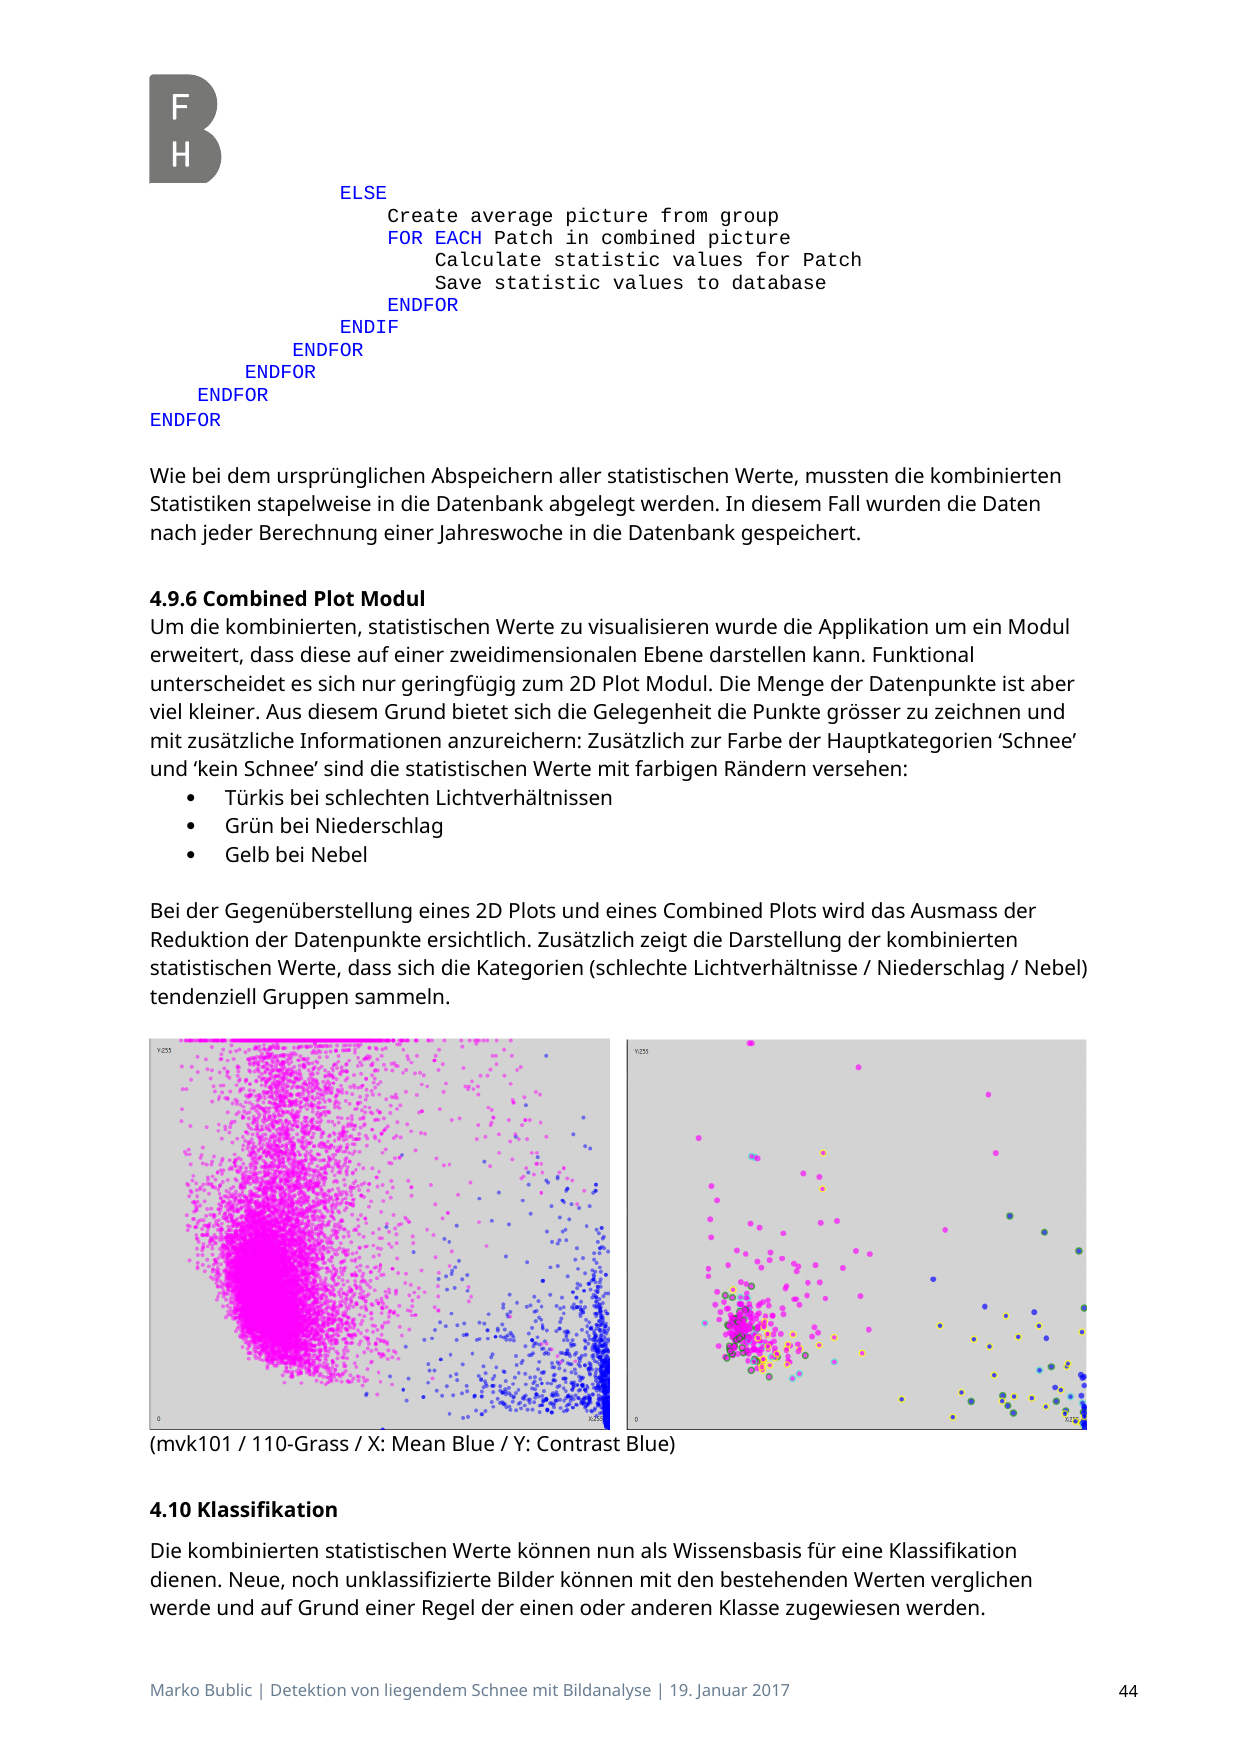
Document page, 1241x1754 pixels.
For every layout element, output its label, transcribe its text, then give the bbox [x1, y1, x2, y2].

text (mvk101 / 110-Grass / X: Mean Blue / Y: Contrast Blue) [149, 1429, 1093, 1458]
text Wie bei dem ursprünglichen Abspeichern aller statistischen Werte, mussten die kombinierten Statistiken stapelweise in die Datenbank abgelegt werden. In diesem Fall wurden die Daten nach jeder Berechnung einer Jahreswoche in die Datenbank gespeichert. [149, 461, 1093, 546]
list Gelb bei Nebel [187, 840, 1093, 868]
subtitle Combined Plot Modul [149, 584, 1093, 612]
text Bei der Gegenüberstellung eines 2D Plots und eines Combined Plots wird das Ausmass der Reduktion der Datenpunkte ersichtlich. Zusätzlich zeigt die Darstellung der kombinierten statistischen Werte, dass sich die Kategorien (schlechte Lichtverhältnisse / Niederschlag / Nebel) tendenziell Gruppen sammeln. [149, 897, 1093, 1010]
list Türkis bei schlechten Lichtverhältnissen [187, 783, 1093, 811]
text Um die kombinierten, statistischen Werte zu visualisieren wurde die Applikation um ein Modul erweitert, dass diese auf einer zweidimensionalen Ebene darstellen kann. Funktional unterscheidet es sich nur geringfügig zum 2D Plot Modul. Die Menge der Datenpunkte ist aber viel kleiner. Aus diesem Grund bietet sich die Gelegenheit die Punkte grösser zu zeichnen und mit zusätzliche Informationen anzureichern: Zusätzlich zur Farbe der Hauptkategorien ‘Schnee’ und ‘kein Schnee’ sind die statistischen Werte mit farbigen Rändern versehen: [149, 612, 1093, 783]
text Die kombinierten statistischen Werte können nun als Wissensbasis für eine Klassifikation dienen. Neue, noch unklassifizierte Bilder können mit den bestehenden Werten verglichen werde und auf Grund einer Regel der einen oder anderen Klasse zugewiesen werden. [149, 1536, 1093, 1622]
picture [149, 1038, 610, 1430]
list Grün bei Niederschlag [187, 811, 1093, 840]
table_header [150, 183, 1093, 432]
picture [626, 1039, 1087, 1430]
subtitle Klassifikation [149, 1496, 1093, 1524]
